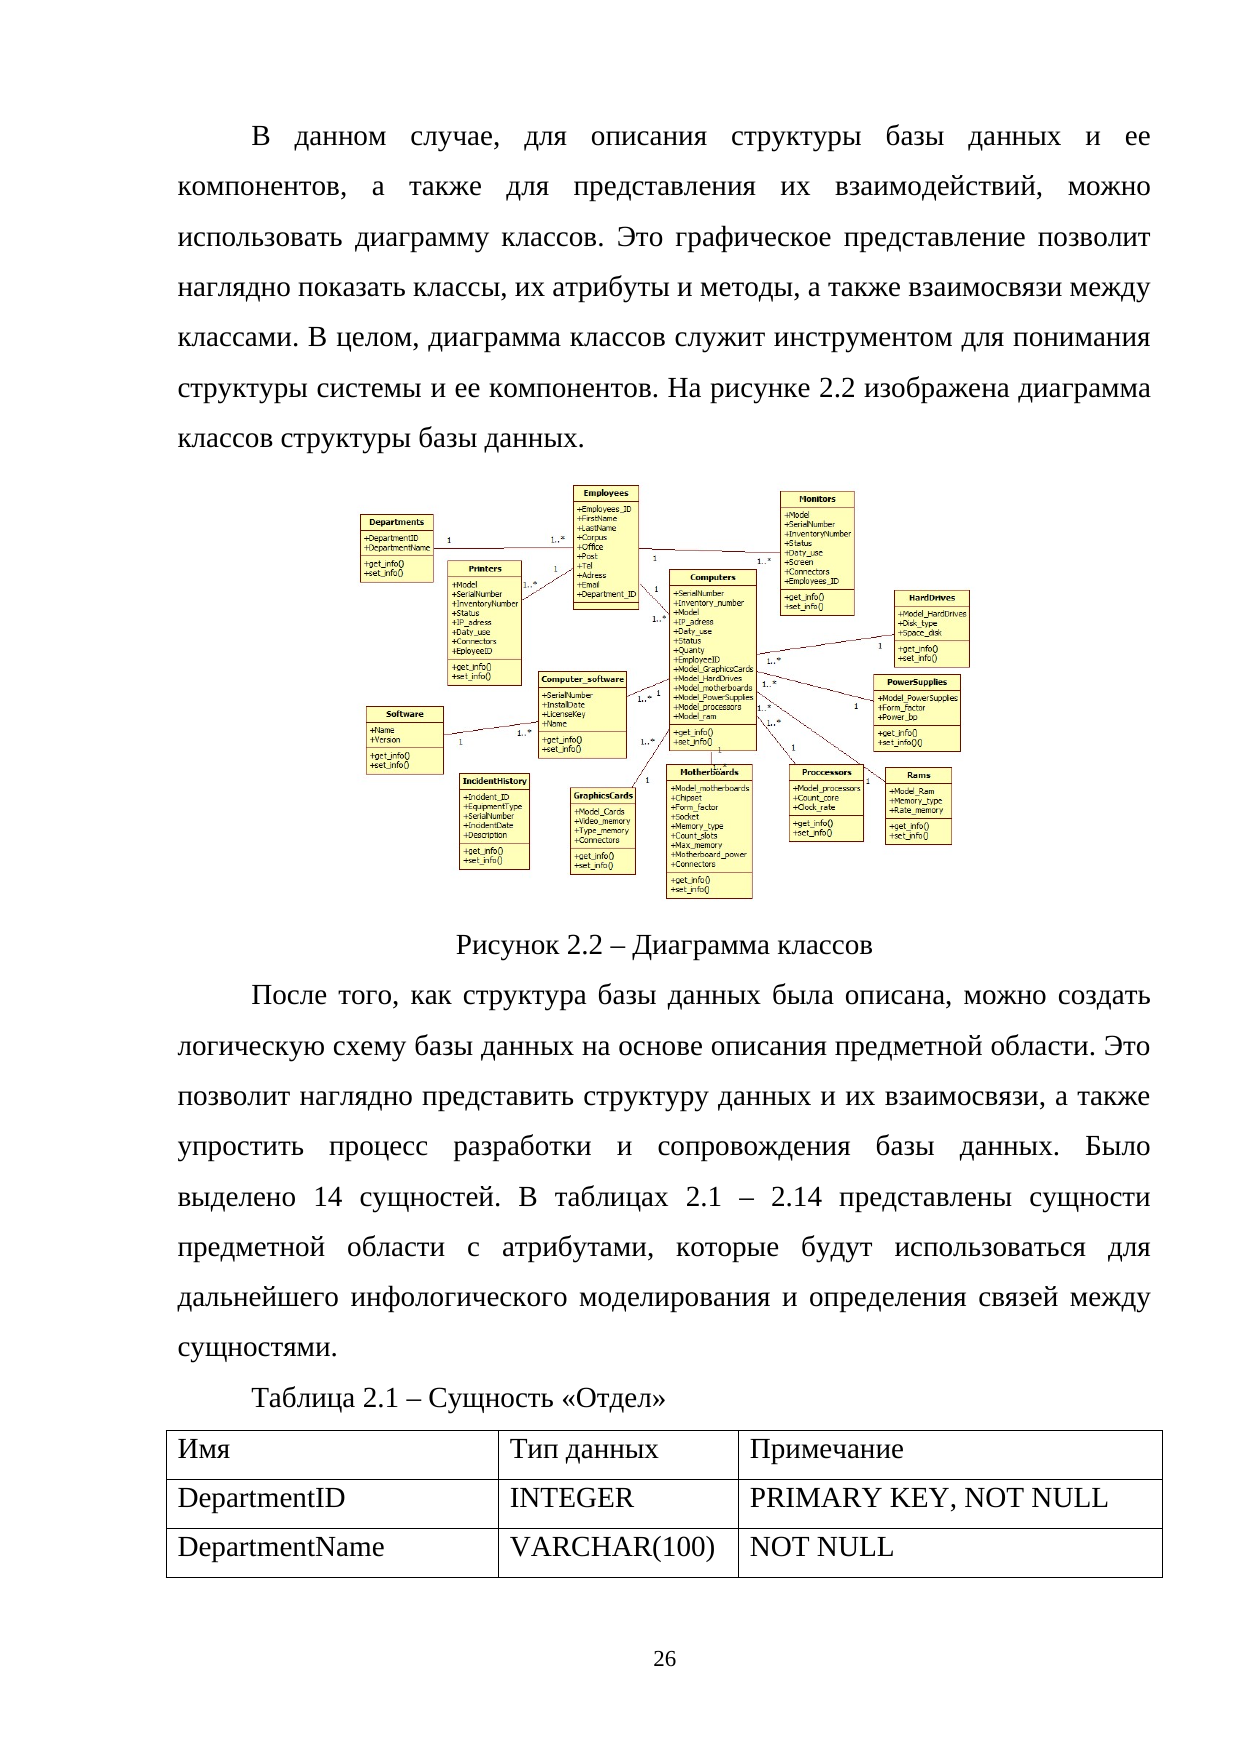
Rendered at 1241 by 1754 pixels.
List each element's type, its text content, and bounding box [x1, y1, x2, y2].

text Рисунок 2.2 – Диаграмма классов [177, 927, 1152, 961]
text В данном случае, для описания структуры базы данных и ее компонентов, а также для представления их взаимодействий, можно использовать диаграмму классов. Это графическое представление позволит наглядно показать классы, их атрибуты и методы, а также взаимосвязи между классами. В целом, диаграмма классов служит инструментом для понимания структуры системы и ее компонентов. На рисунке 2.2 изображена диаграмма классов структуры базы данных. [177, 118, 1152, 453]
table_cell INTEGER [499, 1480, 738, 1528]
picture [345, 470, 984, 913]
table_cell DepartmentName [167, 1529, 498, 1577]
table_header Примечание [739, 1431, 1162, 1479]
text После того, как структура базы данных была описана, можно создать логическую схему базы данных на основе описания предметной области. Это позволит наглядно представить структуру данных и их взаимосвязи, а также упростить процесс разработки и сопровождения базы данных. Было выделено 14 сущностей. В таблицах 2.1 – 2.14 представлены сущности предметной области с атрибутами, которые будут использоваться для дальнейшего инфологического моделирования и определения связей между сущностями. [177, 977, 1152, 1363]
table_header Имя [167, 1431, 498, 1479]
table_cell PRIMARY KEY, NOT NULL [739, 1480, 1162, 1528]
text Таблица 2.1 – Сущность «Отдел» [177, 1380, 1152, 1413]
table_header Тип данных [499, 1431, 738, 1479]
table_cell VARCHAR(100) [499, 1529, 738, 1577]
table_cell DepartmentID [167, 1480, 498, 1528]
table_cell NOT NULL [739, 1529, 1162, 1577]
